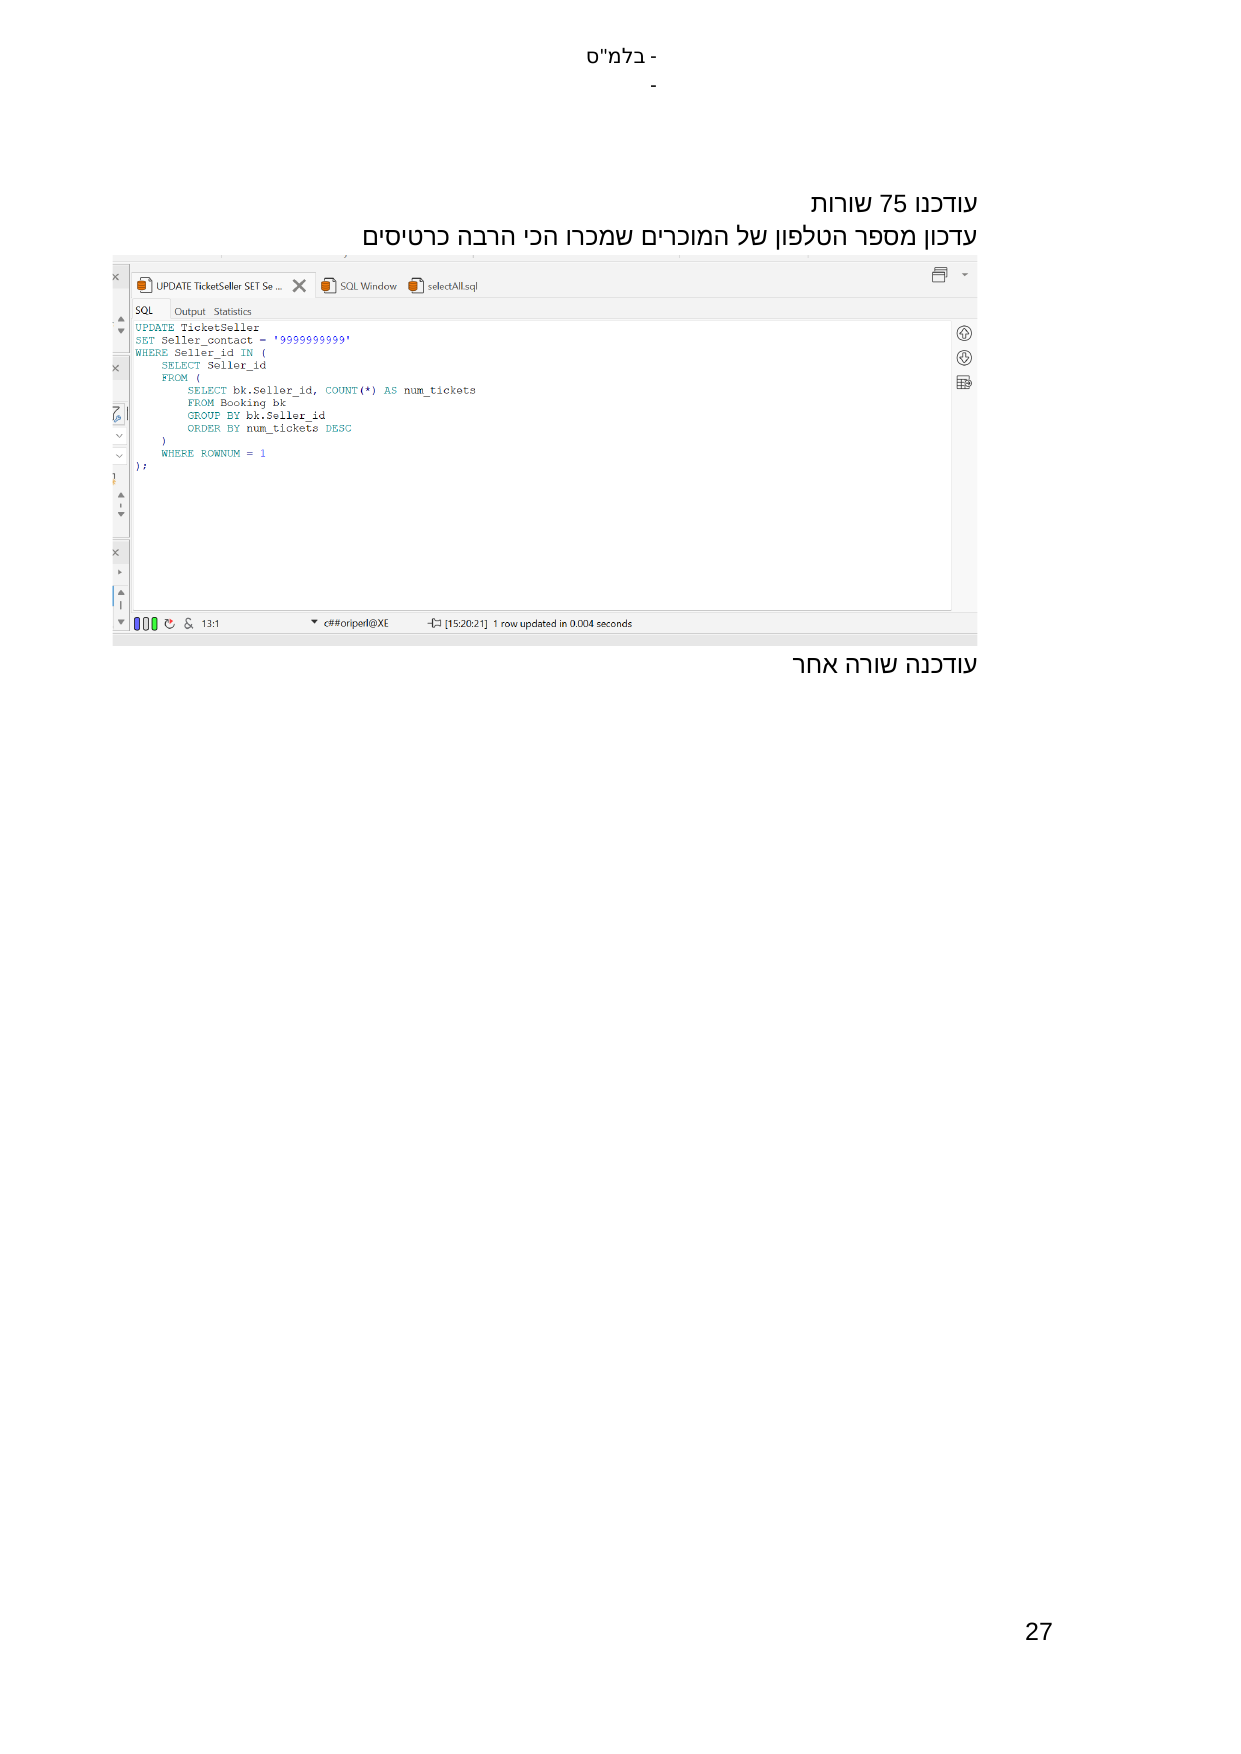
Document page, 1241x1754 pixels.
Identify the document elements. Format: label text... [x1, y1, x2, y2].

list עודכנה שורה אחר [187, 650, 978, 679]
picture [112, 255, 978, 646]
list עודכנו 75 שורות [187, 189, 978, 218]
list עדכון מספר הטלפון של המוכרים שמכרו הכי הרבה כרטיסים [187, 222, 978, 251]
